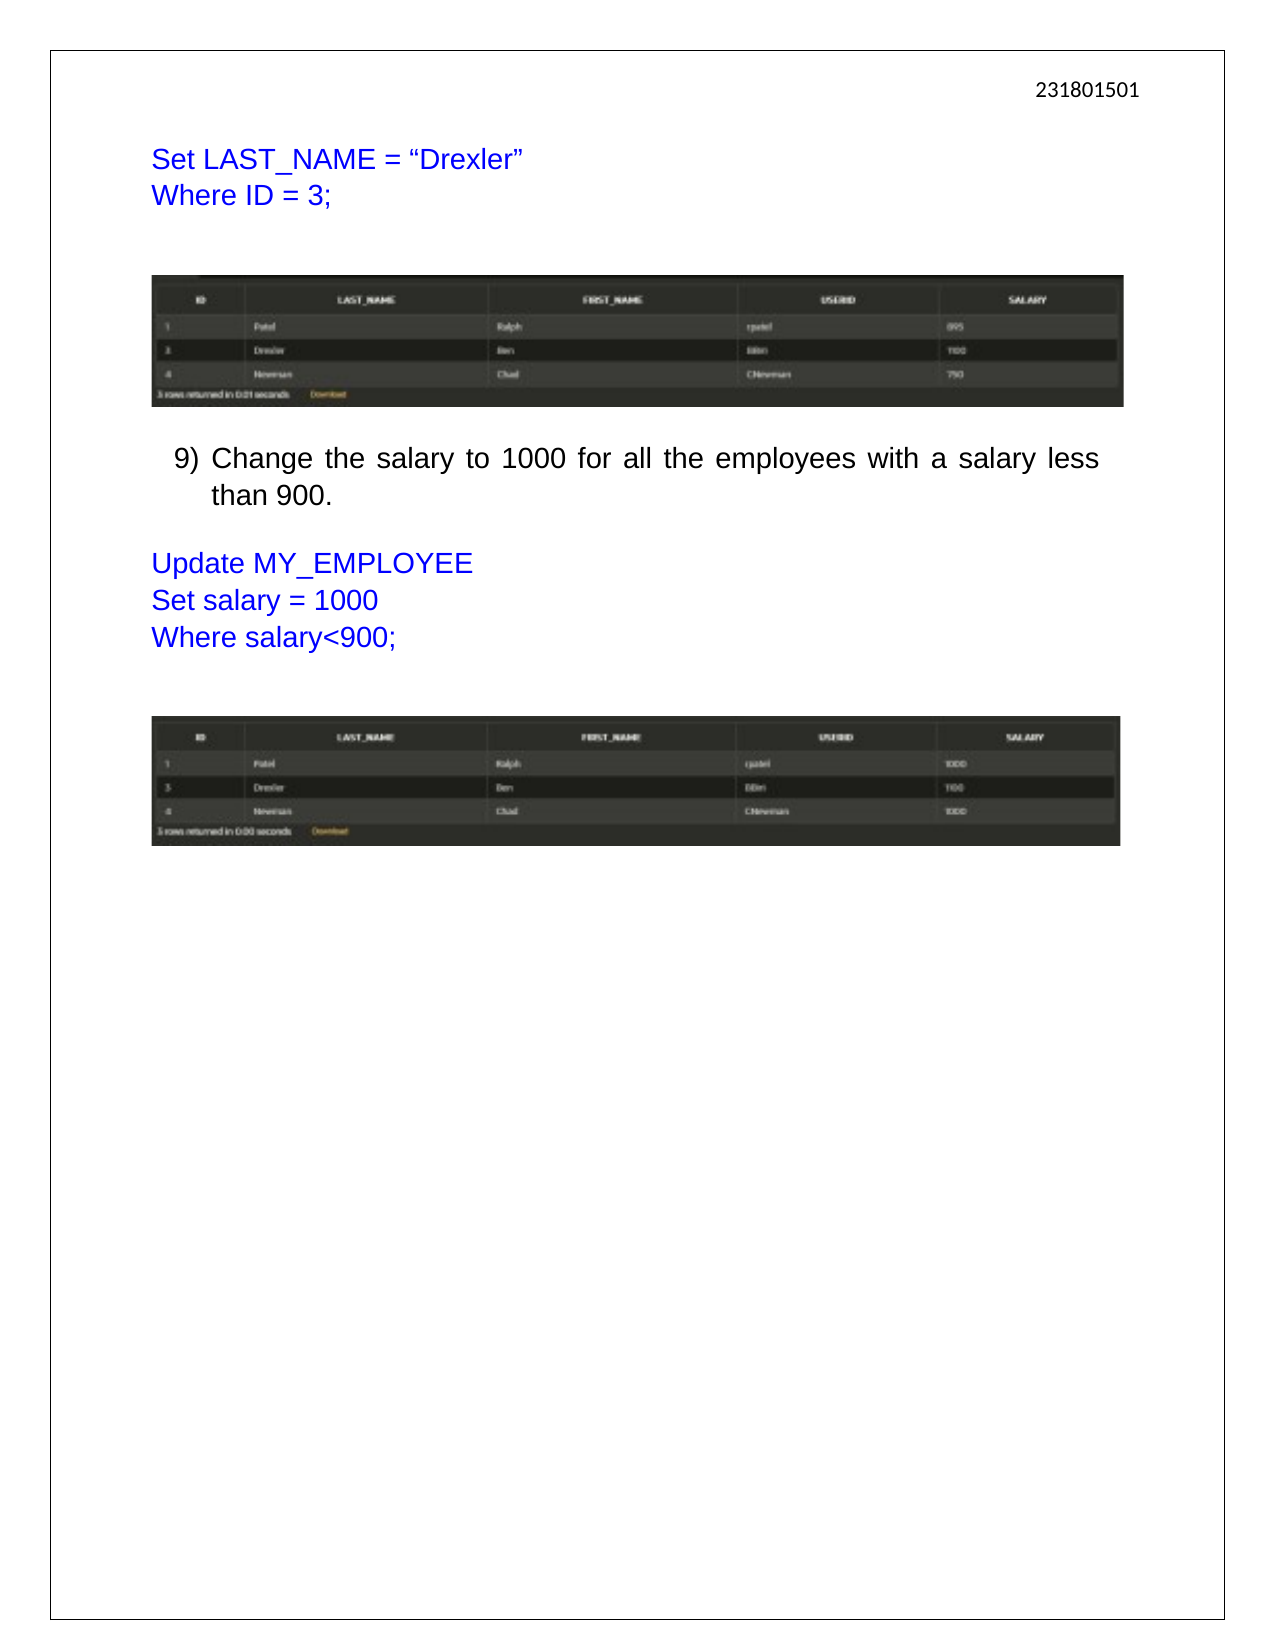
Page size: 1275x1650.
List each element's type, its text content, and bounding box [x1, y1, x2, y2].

text Update MY_EMPLOYEE [151, 546, 1220, 580]
list Change the salary to 1000 for all the employees with a salary less than 900. [173, 442, 1102, 512]
text Where ID = 3; [151, 178, 1220, 212]
text Where salary<900; [151, 620, 1220, 653]
text Set salary = 1000 [151, 583, 1220, 617]
text Set LAST_NAME = “Drexler” [151, 142, 1220, 175]
picture [151, 275, 1124, 407]
picture [151, 716, 1121, 846]
